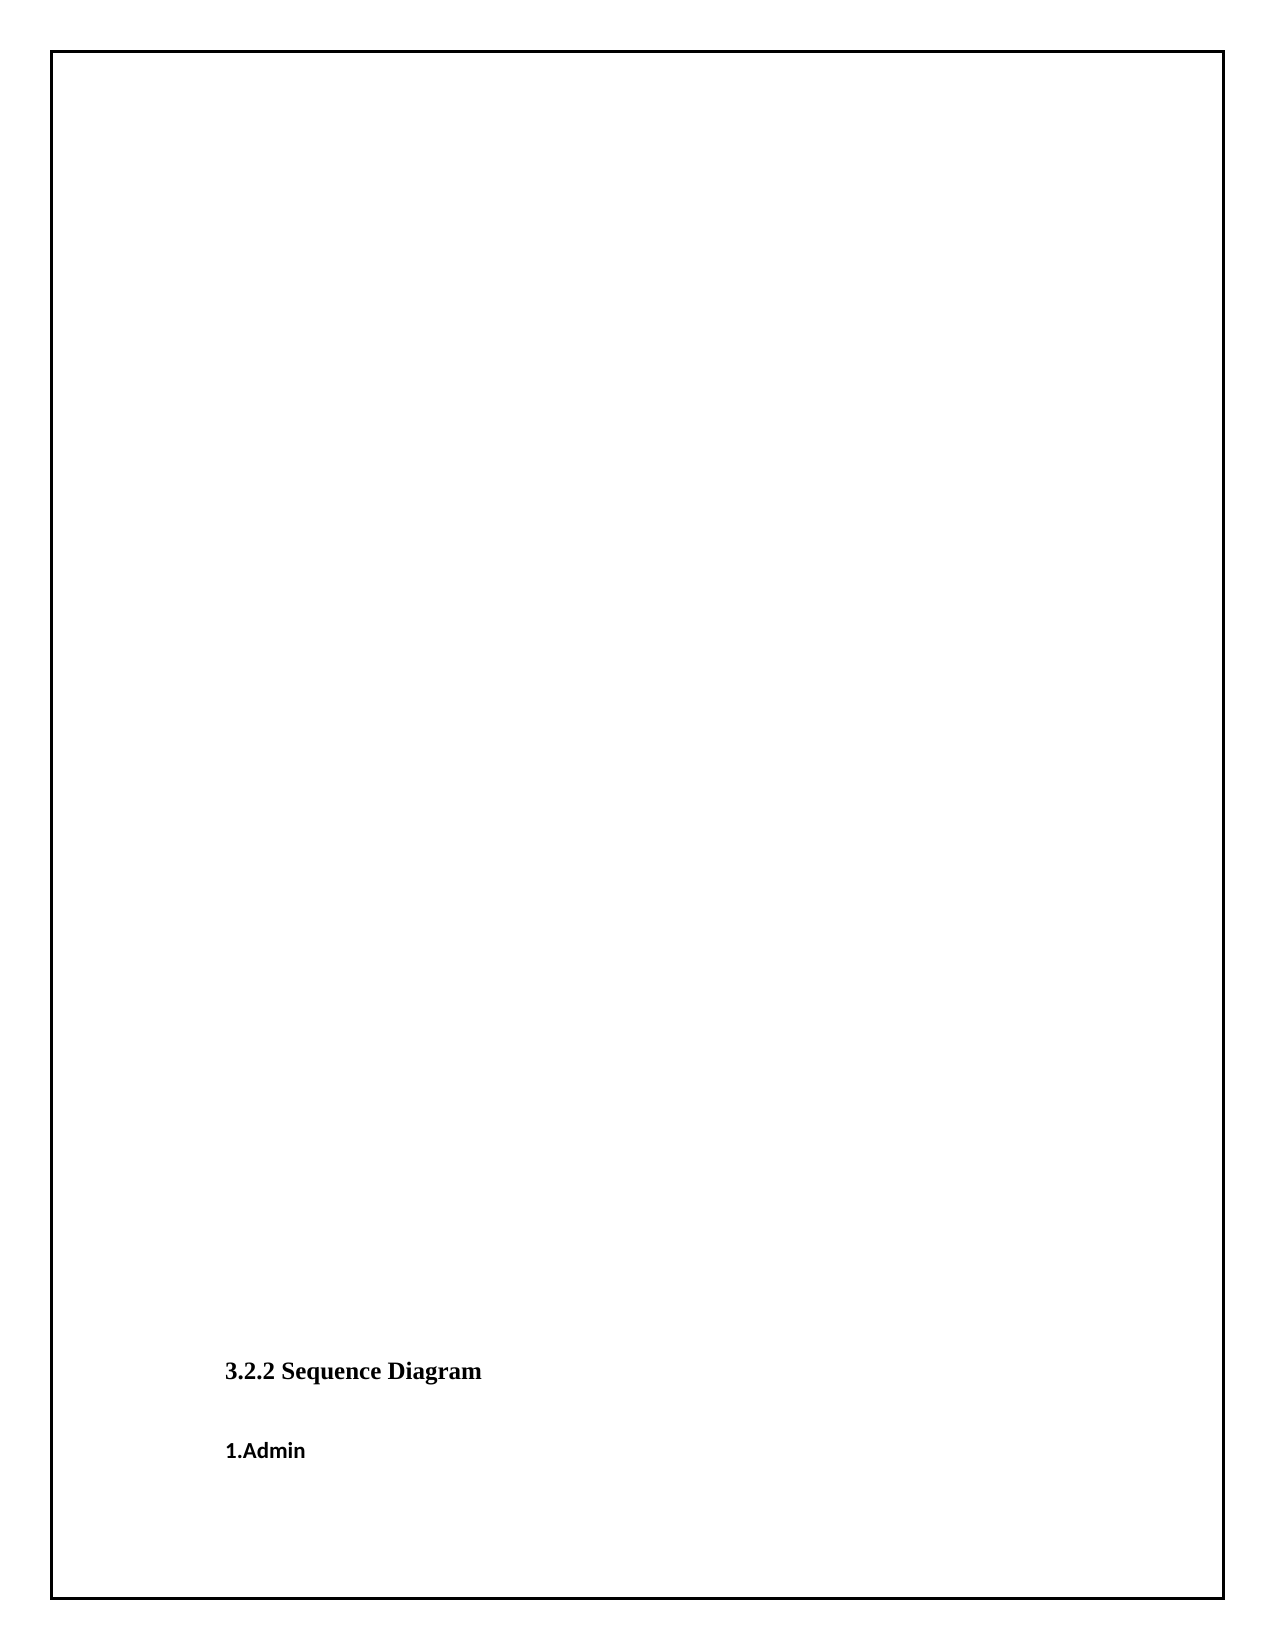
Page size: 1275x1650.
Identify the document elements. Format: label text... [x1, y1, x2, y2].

text 3.2.2 Sequence Diagram [225, 1356, 1087, 1385]
text 1.Admin [225, 1436, 1087, 1464]
